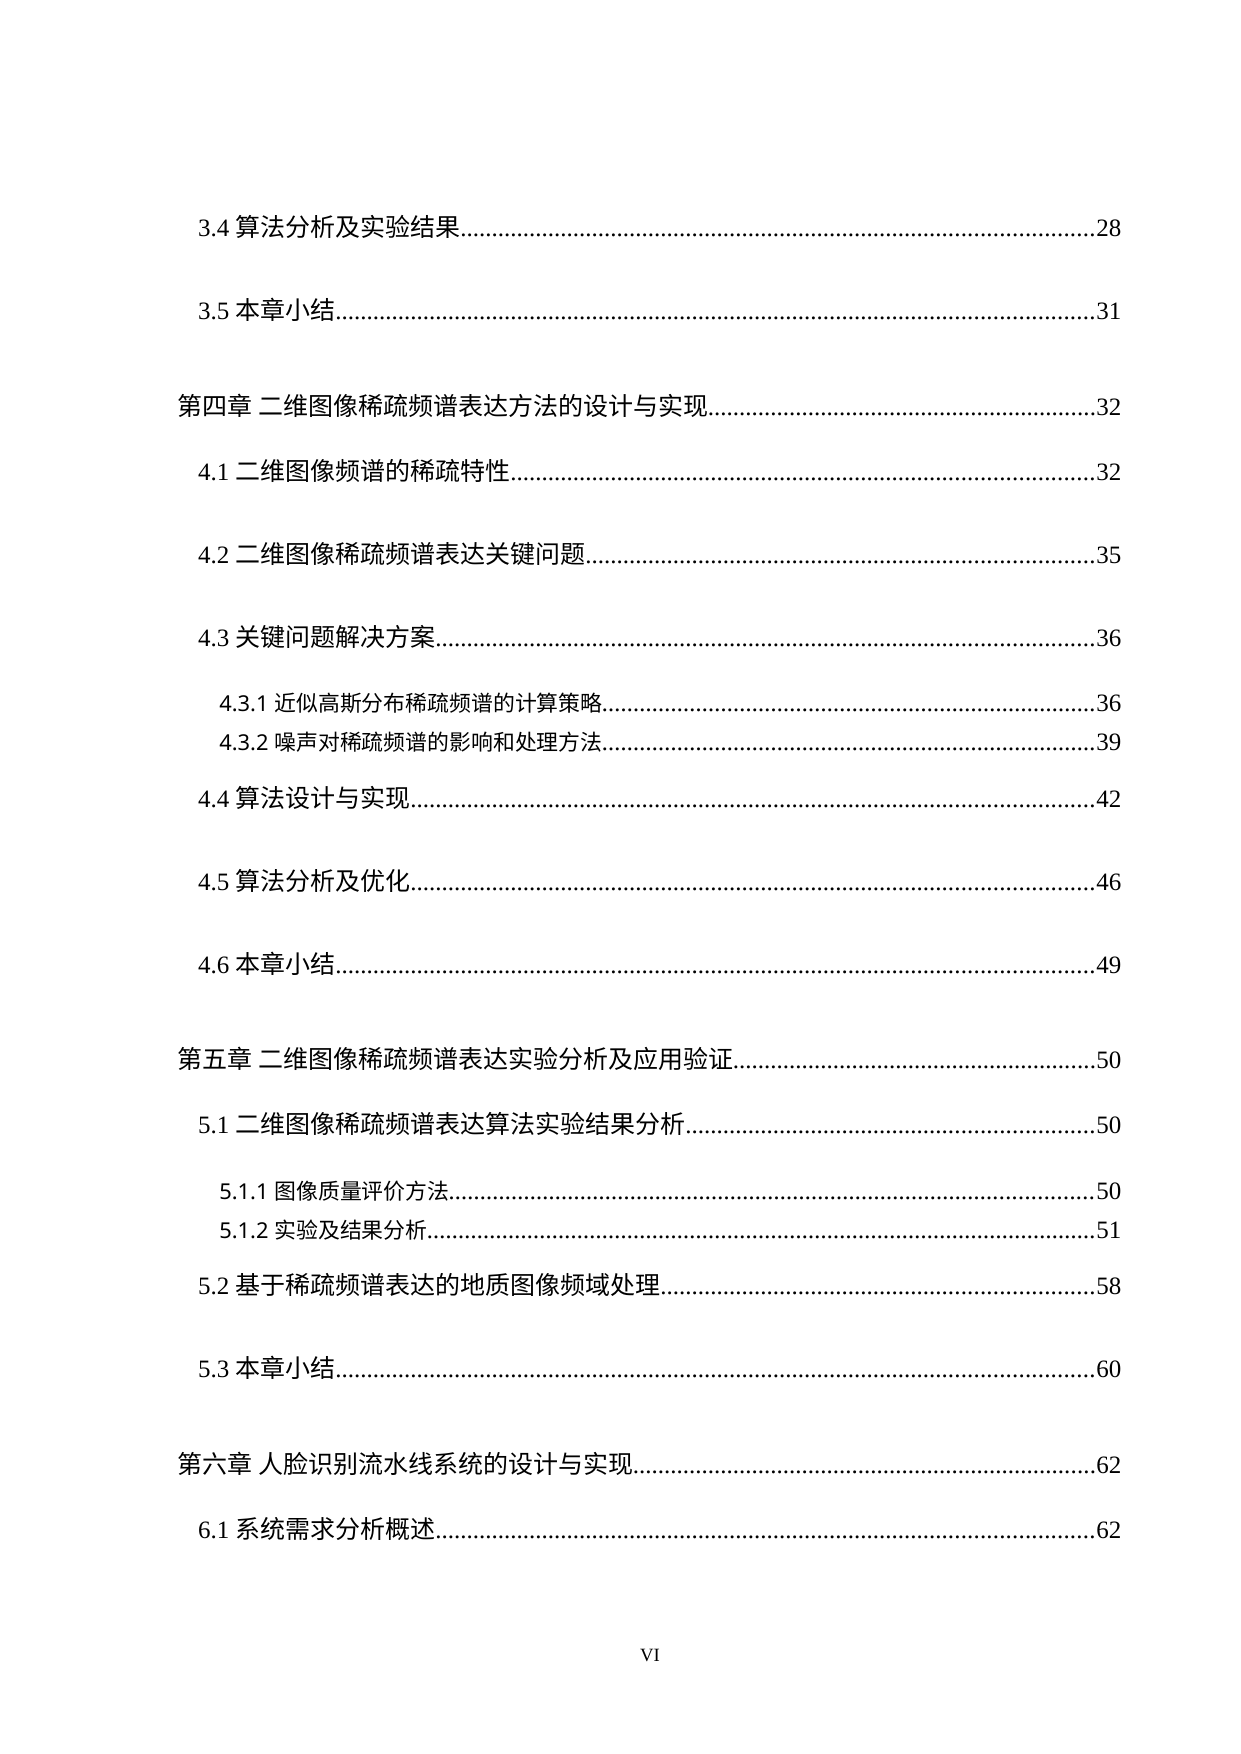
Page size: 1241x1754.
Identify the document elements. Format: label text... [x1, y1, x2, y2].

text 4.3 关键问题解决方案 36 [198, 603, 1122, 668]
text 4.1 二维图像频谱的稀疏特性 32 [198, 437, 1122, 502]
text 第五章 二维图像稀疏频谱表达实验分析及应用验证 50 [177, 1026, 1122, 1091]
text 6.1 系统需求分析概述 62 [198, 1495, 1122, 1560]
text 4.3.2 噪声对稀疏频谱的影响和处理方法 39 [219, 725, 1122, 757]
text 第四章 二维图像稀疏频谱表达方法的设计与实现 32 [177, 372, 1122, 437]
text 4.6 本章小结 49 [198, 930, 1122, 995]
text 5.1.2 实验及结果分析 51 [219, 1213, 1122, 1245]
text 4.2 二维图像稀疏频谱表达关键问题 35 [198, 520, 1122, 585]
text 5.1.1 图像质量评价方法 50 [219, 1174, 1122, 1206]
text 第六章 人脸识别流水线系统的设计与实现 62 [177, 1430, 1122, 1495]
text 4.4 算法设计与实现 42 [198, 764, 1122, 829]
text 4.3.1 近似高斯分布稀疏频谱的计算策略 36 [219, 686, 1122, 718]
text 5.2 基于稀疏频谱表达的地质图像频域处理 58 [198, 1251, 1122, 1316]
text 5.1 二维图像稀疏频谱表达算法实验结果分析 50 [198, 1091, 1122, 1156]
text 4.5 算法分析及优化 46 [198, 847, 1122, 912]
text 5.3 本章小结 60 [198, 1334, 1122, 1399]
text 3.5 本章小结 31 [198, 276, 1122, 341]
text 3.4 算法分析及实验结果 28 [198, 193, 1122, 258]
